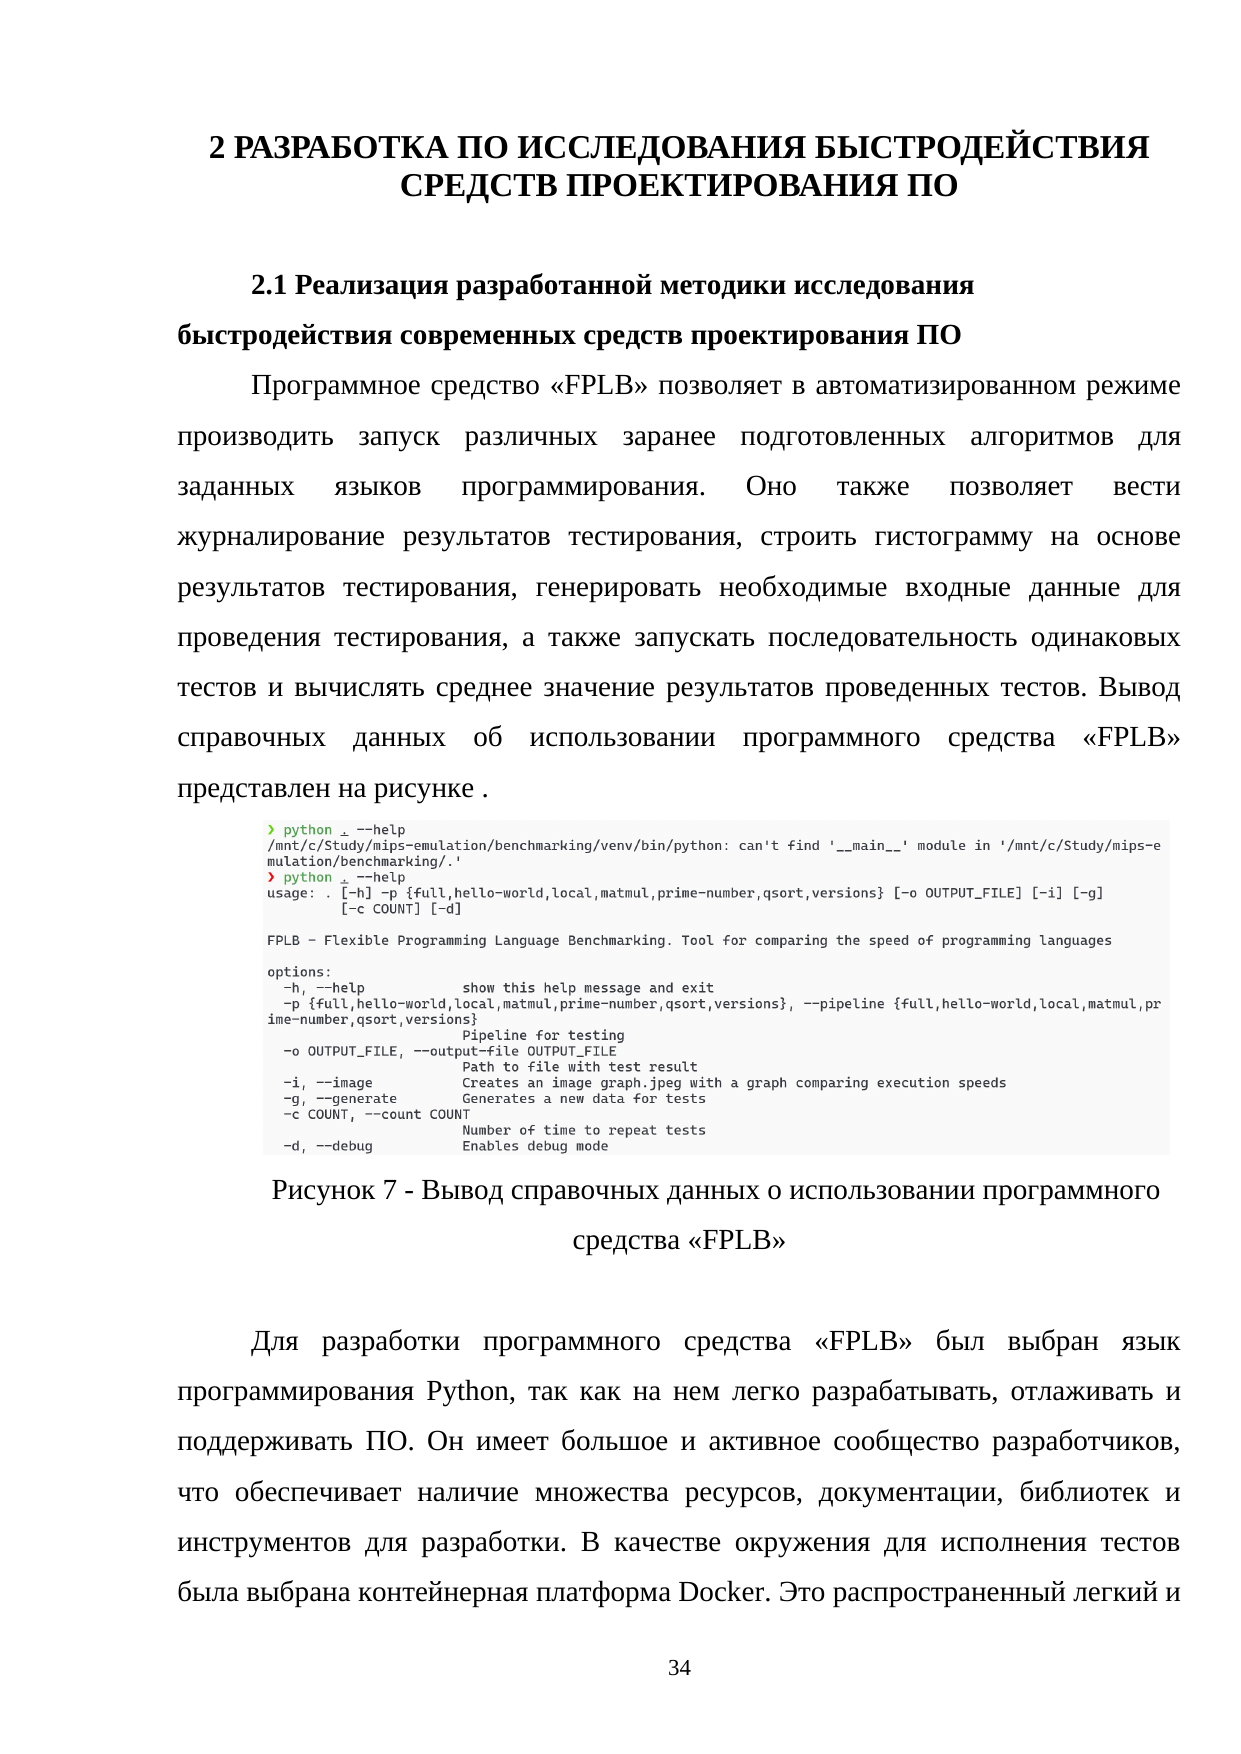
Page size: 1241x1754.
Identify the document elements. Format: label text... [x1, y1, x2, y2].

picture [262, 820, 1170, 1155]
text Программное средство «FPLB» позволяет в автоматизированном режиме производить запуск различных заранее подготовленных алгоритмов для заданных языков программирования. Оно также позволяет вести журналирование результатов тестирования, строить гистограмму на основе результатов тестирования, генерировать необходимые входные данные для проведения тестирования, а также запускать последовательность одинаковых тестов и вычислять среднее значение результатов проведенных тестов. Вывод справочных данных об использовании программного средства «FPLB» представлен на рисунке . [177, 367, 1182, 803]
text 2 РАЗРАБОТКА ПО ИССЛЕДОВАНИЯ БЫСТРОДЕЙСТВИЯ СРЕДСТВ ПРОЕКТИРОВАНИЯ ПО [177, 127, 1182, 204]
text Рисунок 7 - Вывод справочных данных о использовании программного средства «FPLB» [177, 1172, 1182, 1256]
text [177, 1323, 1182, 1608]
subtitle 2.1 Реализация разработанной методики исследования быстродействия современных средств проектирования ПО [177, 267, 1182, 351]
